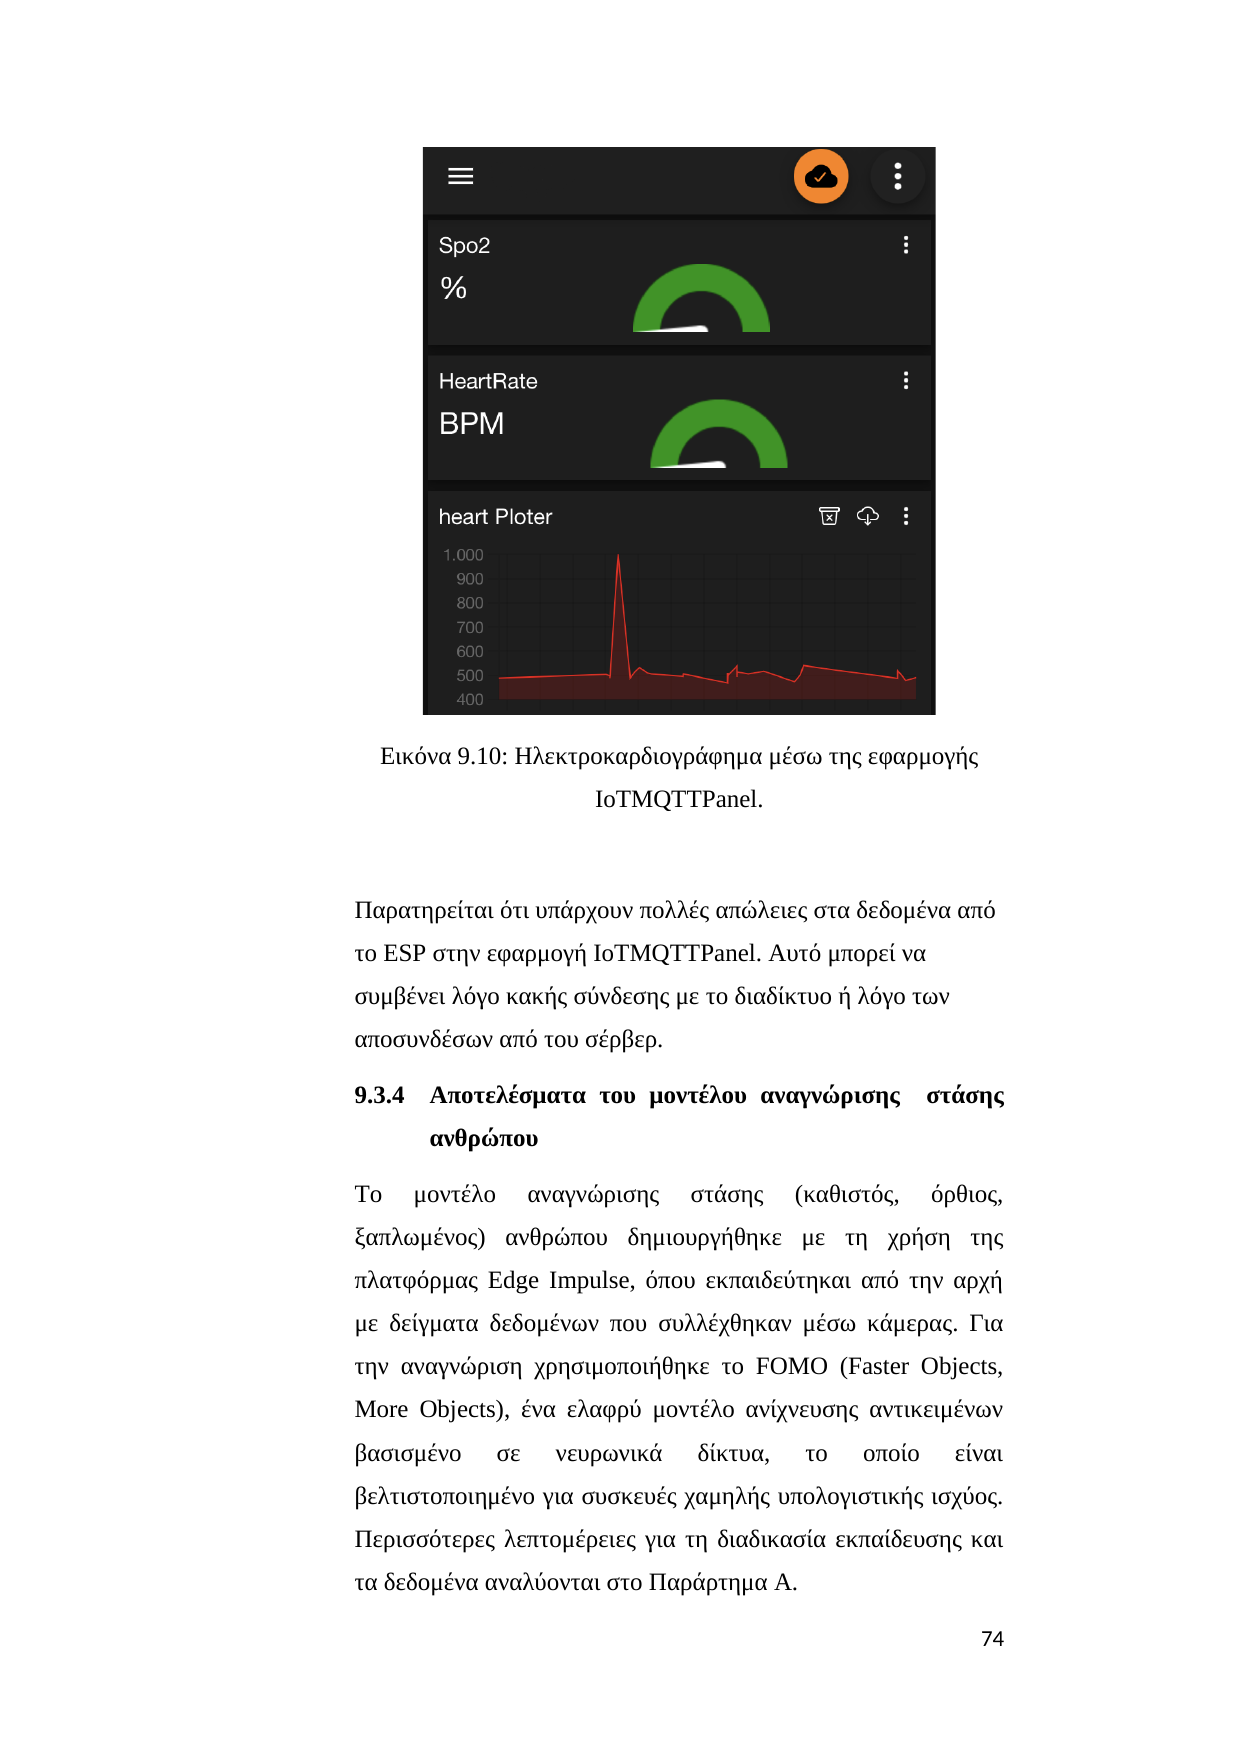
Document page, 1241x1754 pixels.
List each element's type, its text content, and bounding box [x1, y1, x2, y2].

picture [422, 147, 936, 715]
subtitle Αποτελέσματα του μοντέλου αναγνώρισης στάσης ανθρώπου [354, 1080, 1004, 1152]
text Παρατηρείται ότι υπάρχουν πολλές απώλειες στα δεδομένα από το ESP στην εφαρμογή IoTMQTTPanel. Αυτό μπορεί να συμβένει λόγο κακής σύνδεσης με το διαδίκτυο ή λόγο των αποσυνδέσων από του σέρβερ. [354, 895, 1004, 1053]
text Εικόνα 9.10: Ηλεκτροκαρδιογράφημα μέσω της εφαρμογής IoTMQTTPanel. [354, 741, 1004, 813]
text Το μοντέλο αναγνώρισης στάσης (καθιστός, όρθιος, ξαπλωμένος) ανθρώπου δημιουργήθηκε με τη χρήση της πλατφόρμας Edge Impulse, όπου εκπαιδεύτηκαι από την αρχή με δείγματα δεδομένων που συλλέχθηκαν μέσω κάμερας. Για την αναγνώριση χρησιμοποιήθηκε το FOMO (Faster Objects, More Objects), ένα ελαφρύ μοντέλο ανίχνευσης αντικειμένων βασισμένο σε νευρωνικά δίκτυα, το οποίο είναι βελτιστοποιημένο για συσκευές χαμηλής υπολογιστικής ισχύος. Περισσότερες λεπτομέρειες για τη διαδικασία εκπαίδευσης και τα δεδομένα αναλύονται στο Παράρτημα Α. [354, 1179, 1004, 1596]
